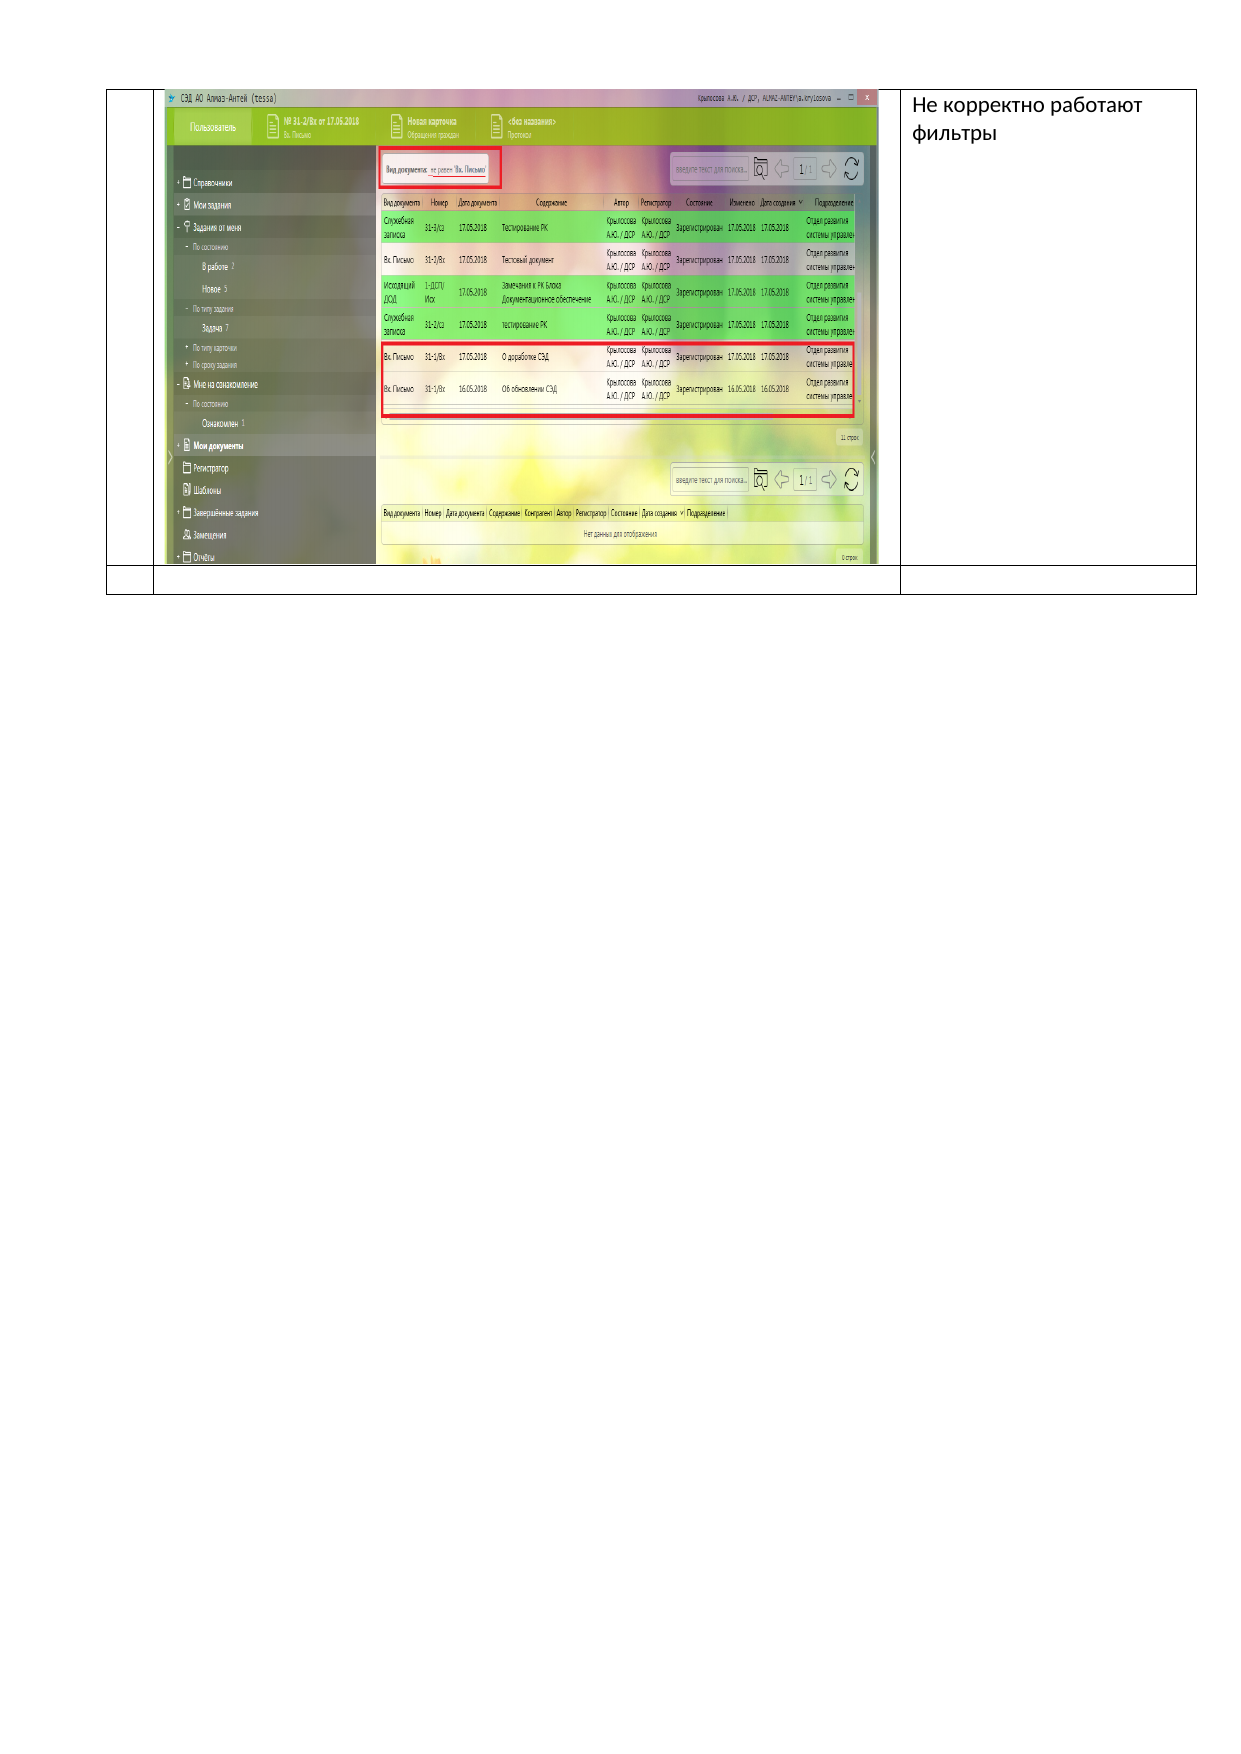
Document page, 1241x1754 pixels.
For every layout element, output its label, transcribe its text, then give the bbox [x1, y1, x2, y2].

table_cell [107, 90, 153, 565]
picture [164, 89, 879, 565]
table_cell [879, 90, 900, 565]
table_cell [154, 90, 164, 565]
table_cell [107, 566, 153, 594]
table_cell [154, 566, 900, 594]
table_cell Не корректно работают фильтры [901, 90, 1196, 565]
table_cell [901, 566, 1196, 594]
